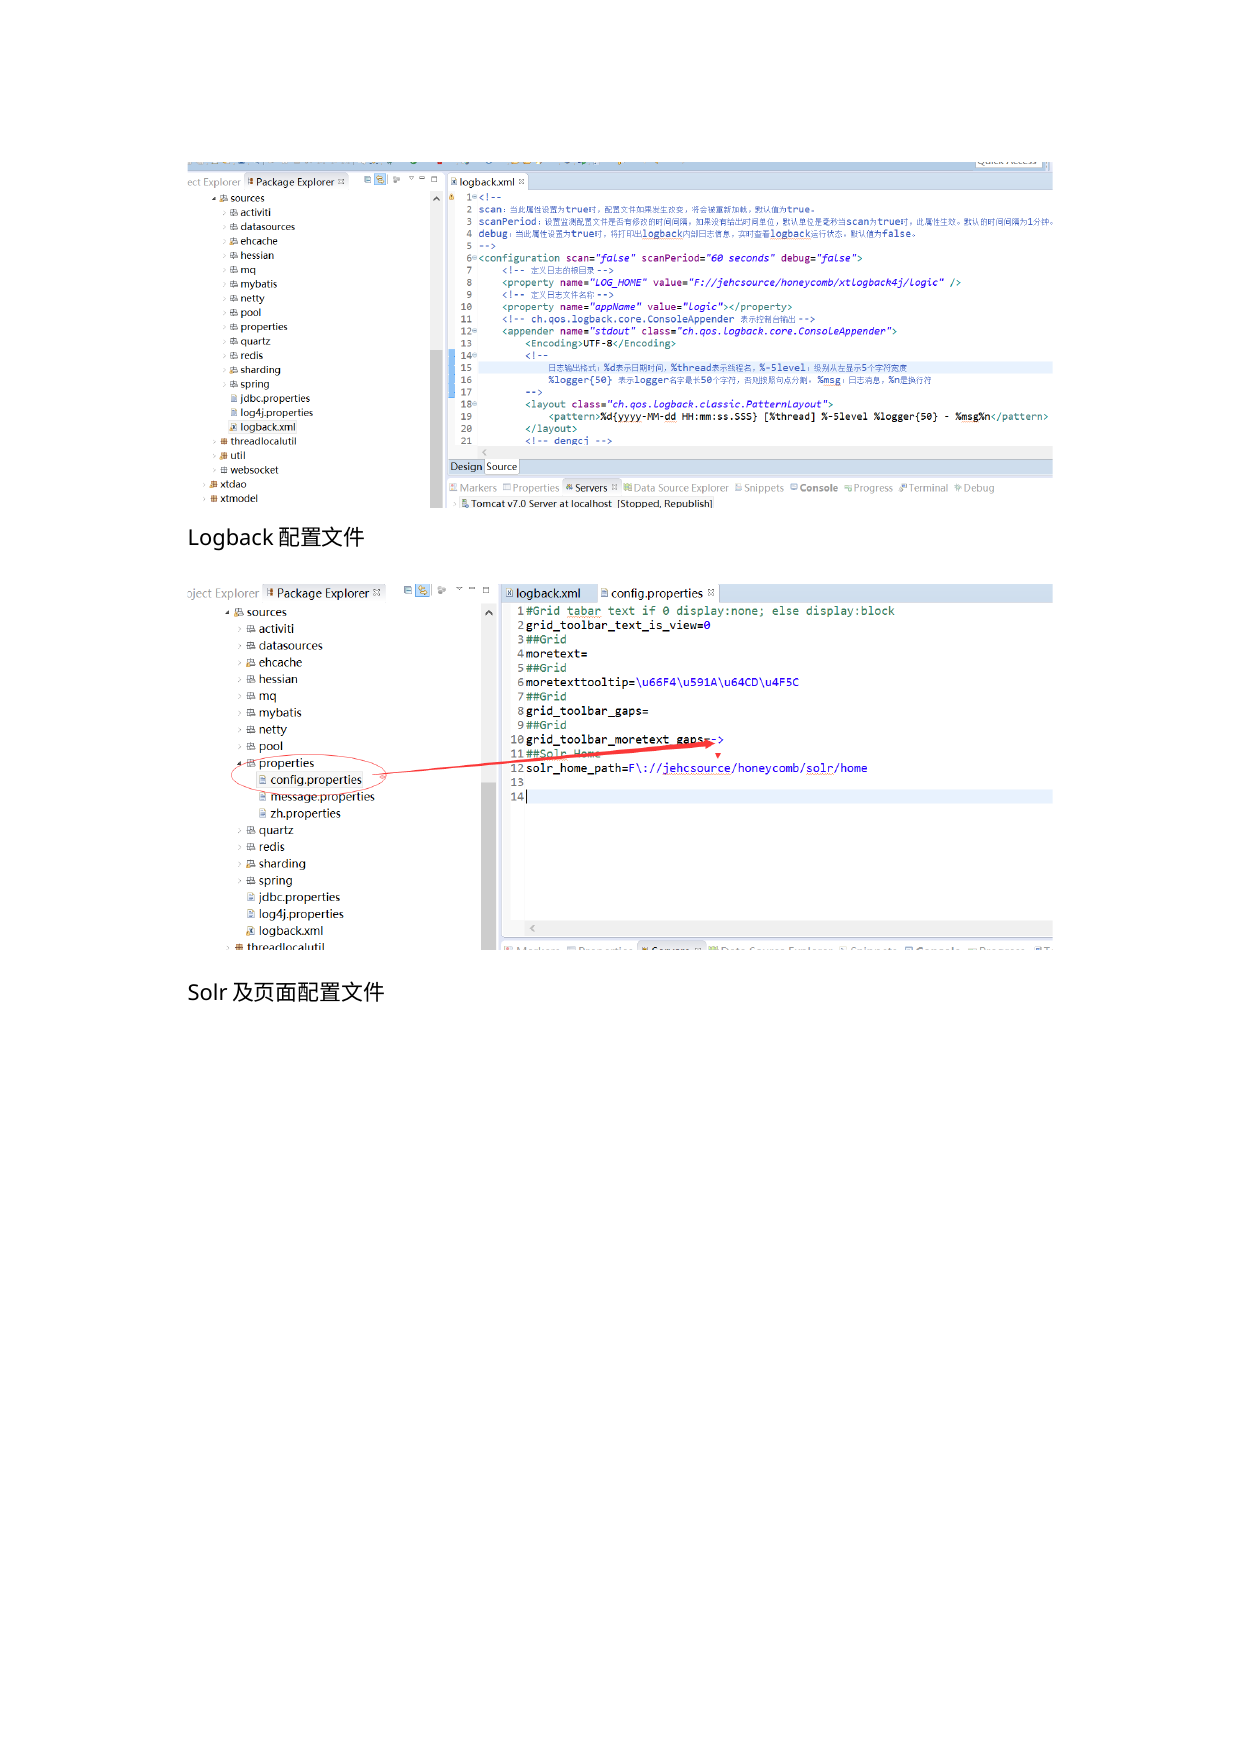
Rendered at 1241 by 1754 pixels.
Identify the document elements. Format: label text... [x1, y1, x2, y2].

picture [187, 162, 1053, 508]
text Solr及页面配置文件 [187, 974, 1053, 1007]
text Logback配置文件 [187, 519, 1053, 552]
picture [187, 584, 1053, 950]
